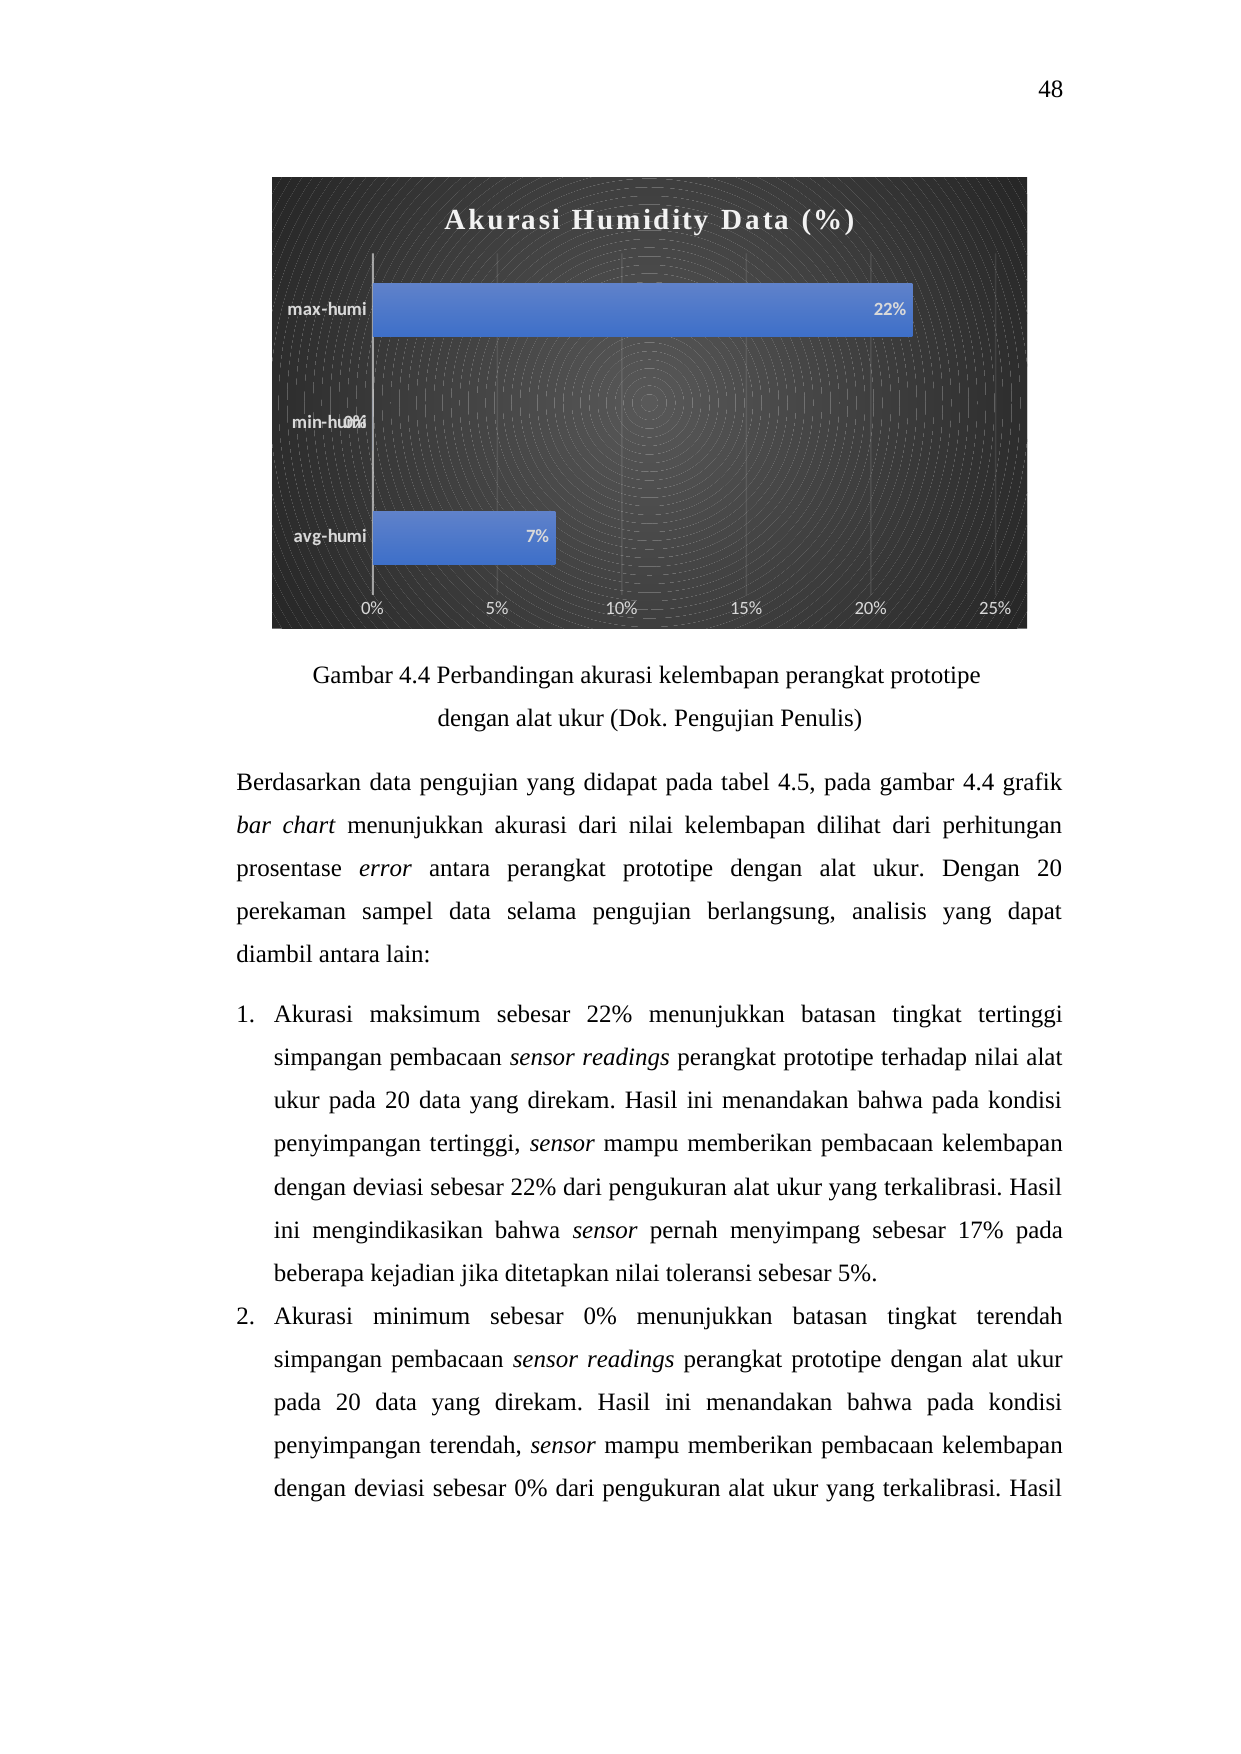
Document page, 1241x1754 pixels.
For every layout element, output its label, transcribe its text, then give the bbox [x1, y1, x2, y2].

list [236, 1301, 1063, 1502]
text Gambar 4.4 Perbandingan akurasi kelembapan perangkat prototipe dengan alat ukur (Dok. Pengujian Penulis) [236, 660, 1063, 732]
text Berdasarkan data pengujian yang didapat pada tabel 4.5, pada gambar 4.4 grafik bar chart menunjukkan akurasi dari nilai kelembapan dilihat dari perhitungan prosentase error antara perangkat prototipe dengan alat ukur. Dengan 20 perekaman sampel data selama pengujian berlangsung, analisis yang dapat diambil antara lain: [236, 767, 1063, 968]
list Akurasi maksimum sebesar 22% menunjukkan batasan tingkat tertinggi simpangan pembacaan sensor readings perangkat prototipe terhadap nilai alat ukur pada 20 data yang direkam. Hasil ini menandakan bahwa pada kondisi penyimpangan tertinggi, sensor mampu memberikan pembacaan kelembapan dengan deviasi sebesar 22% dari pengukuran alat ukur yang terkalibrasi. Hasil ini mengindikasikan bahwa sensor pernah menyimpang sebesar 17% pada beberapa kejadian jika ditetapkan nilai toleransi sebesar 5%. [236, 999, 1063, 1287]
